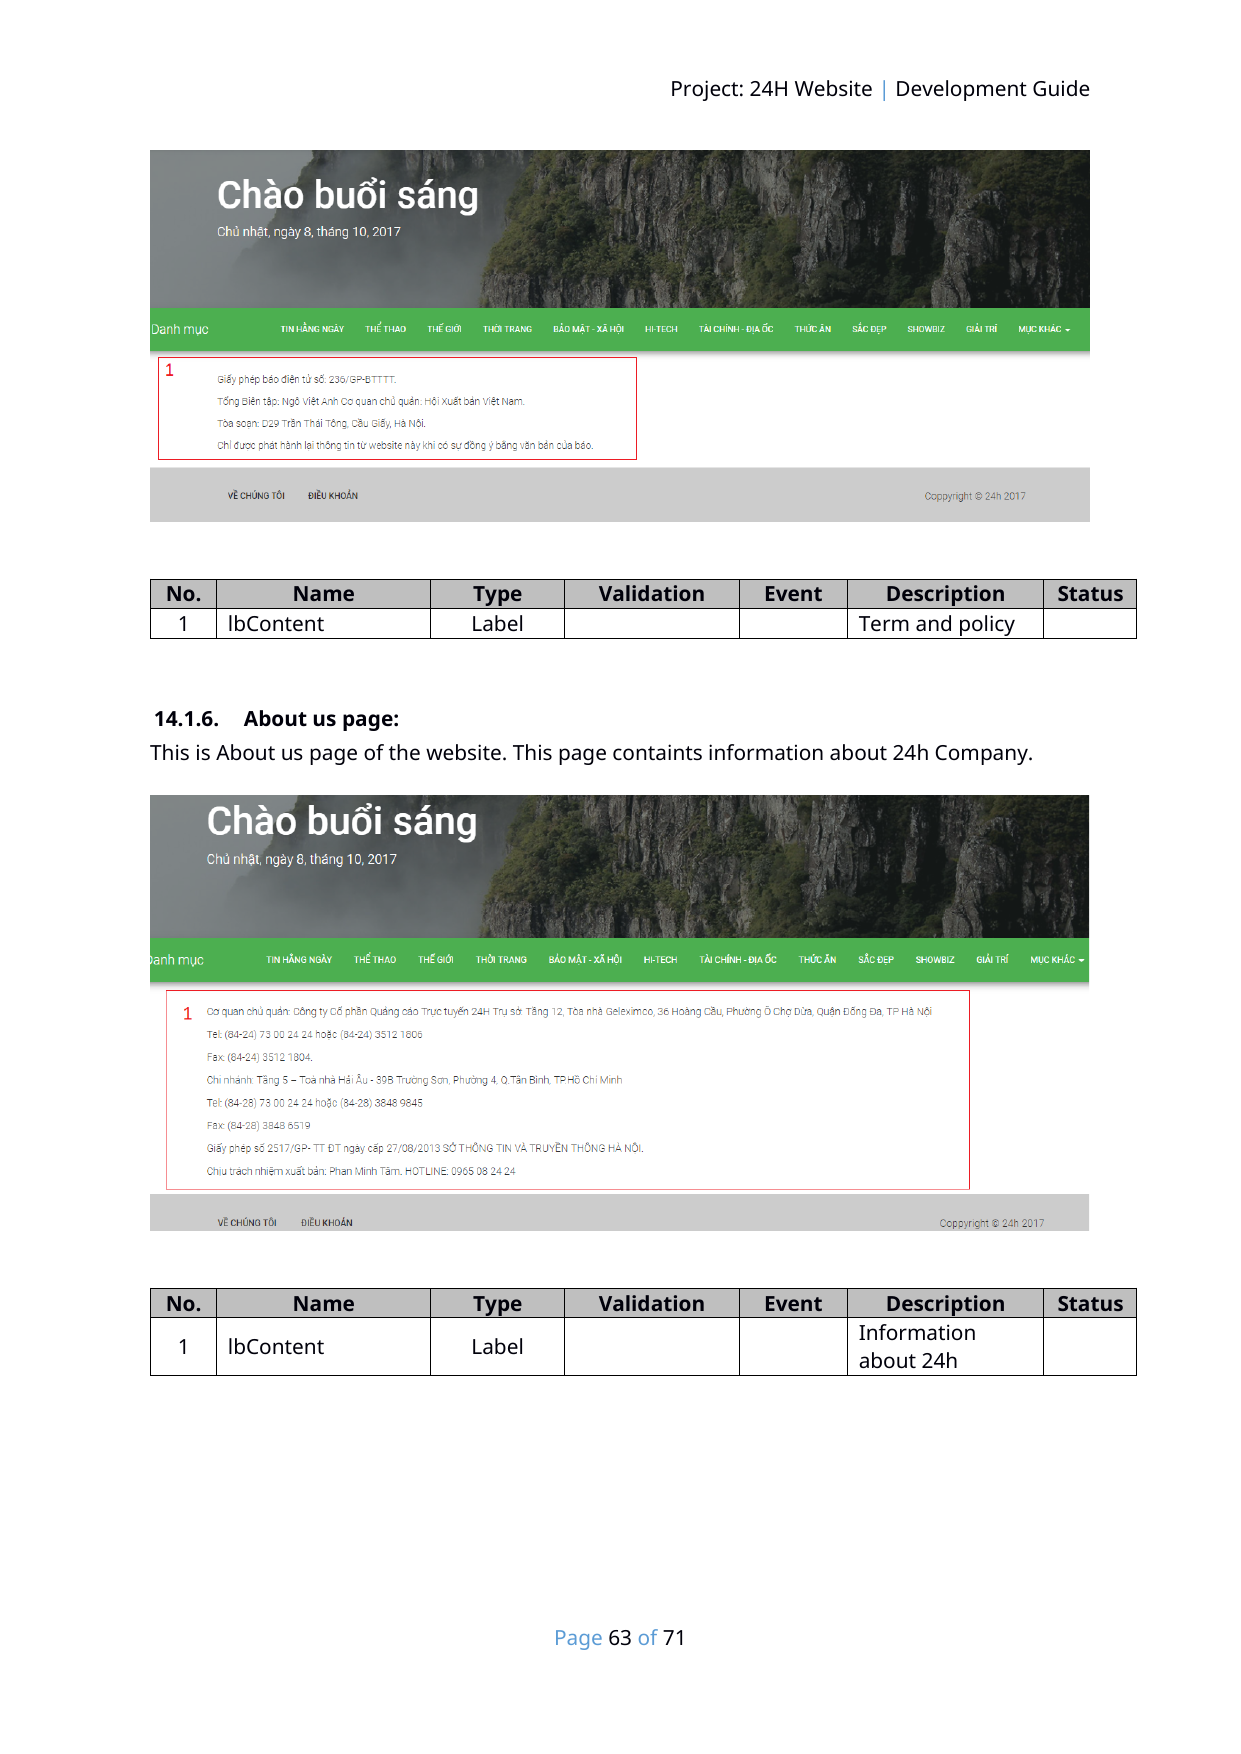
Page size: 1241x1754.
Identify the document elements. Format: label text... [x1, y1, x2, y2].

table_cell Label [431, 1318, 564, 1375]
table_header Name [217, 1289, 430, 1317]
table_header Validation [565, 1289, 739, 1317]
table_cell lbContent [217, 1318, 430, 1375]
table_cell 1 [151, 1318, 216, 1375]
table_header Validation [565, 580, 739, 608]
picture [150, 150, 1090, 522]
table_cell 1 [151, 609, 216, 637]
subtitle About us page: [154, 704, 1090, 732]
table_cell Term and policy [848, 609, 1043, 637]
table_header Description [848, 580, 1043, 608]
table_header No. [151, 580, 216, 608]
table_cell lbContent [217, 609, 430, 637]
table_cell [740, 1318, 847, 1375]
table_header Status [1044, 580, 1136, 608]
table_header Name [217, 580, 430, 608]
table_cell [565, 609, 739, 637]
table_cell [1044, 1318, 1136, 1375]
text This is About us page of the website. This page containts information about 24h Company. [150, 738, 1090, 767]
table_header Event [740, 580, 847, 608]
table_header Status [1044, 1289, 1136, 1317]
table_cell Label [431, 609, 564, 637]
table_header Event [740, 1289, 847, 1317]
table_header No. [151, 1289, 216, 1317]
table_header Type [431, 580, 564, 608]
table_cell [1044, 609, 1136, 637]
picture [150, 795, 1090, 1231]
table_cell [740, 609, 847, 637]
table_cell Information about 24h [848, 1318, 1043, 1375]
table_header Description [848, 1289, 1043, 1317]
table_header Type [431, 1289, 564, 1317]
table_cell [565, 1318, 739, 1375]
